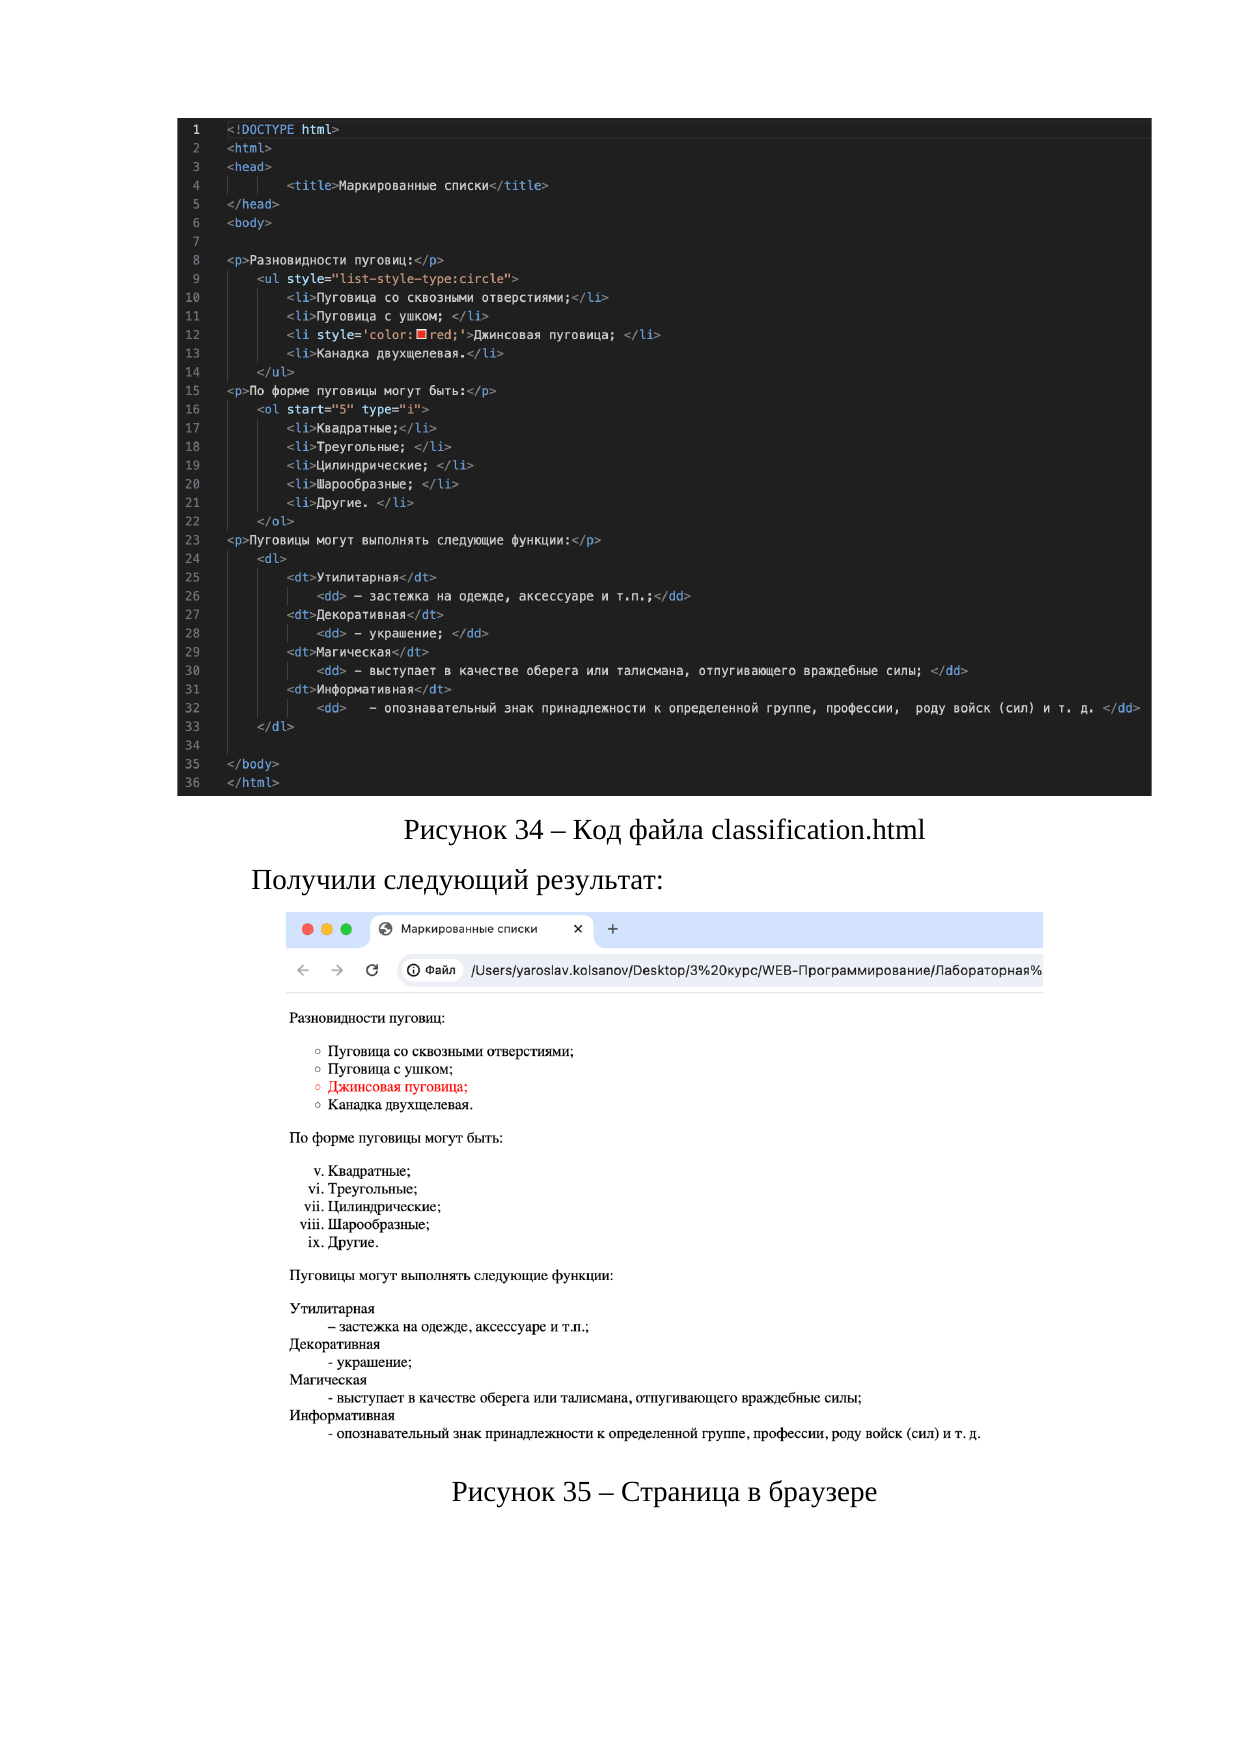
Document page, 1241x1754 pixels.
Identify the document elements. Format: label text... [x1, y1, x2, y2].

text Получили следующий результат: [177, 862, 1152, 896]
text Рисунок 34 – Код файла classification.html [177, 812, 1152, 846]
text Рисунок 35 – Cтраница в браузере [177, 1474, 1152, 1508]
picture [285, 912, 1044, 1458]
picture [177, 118, 1152, 796]
